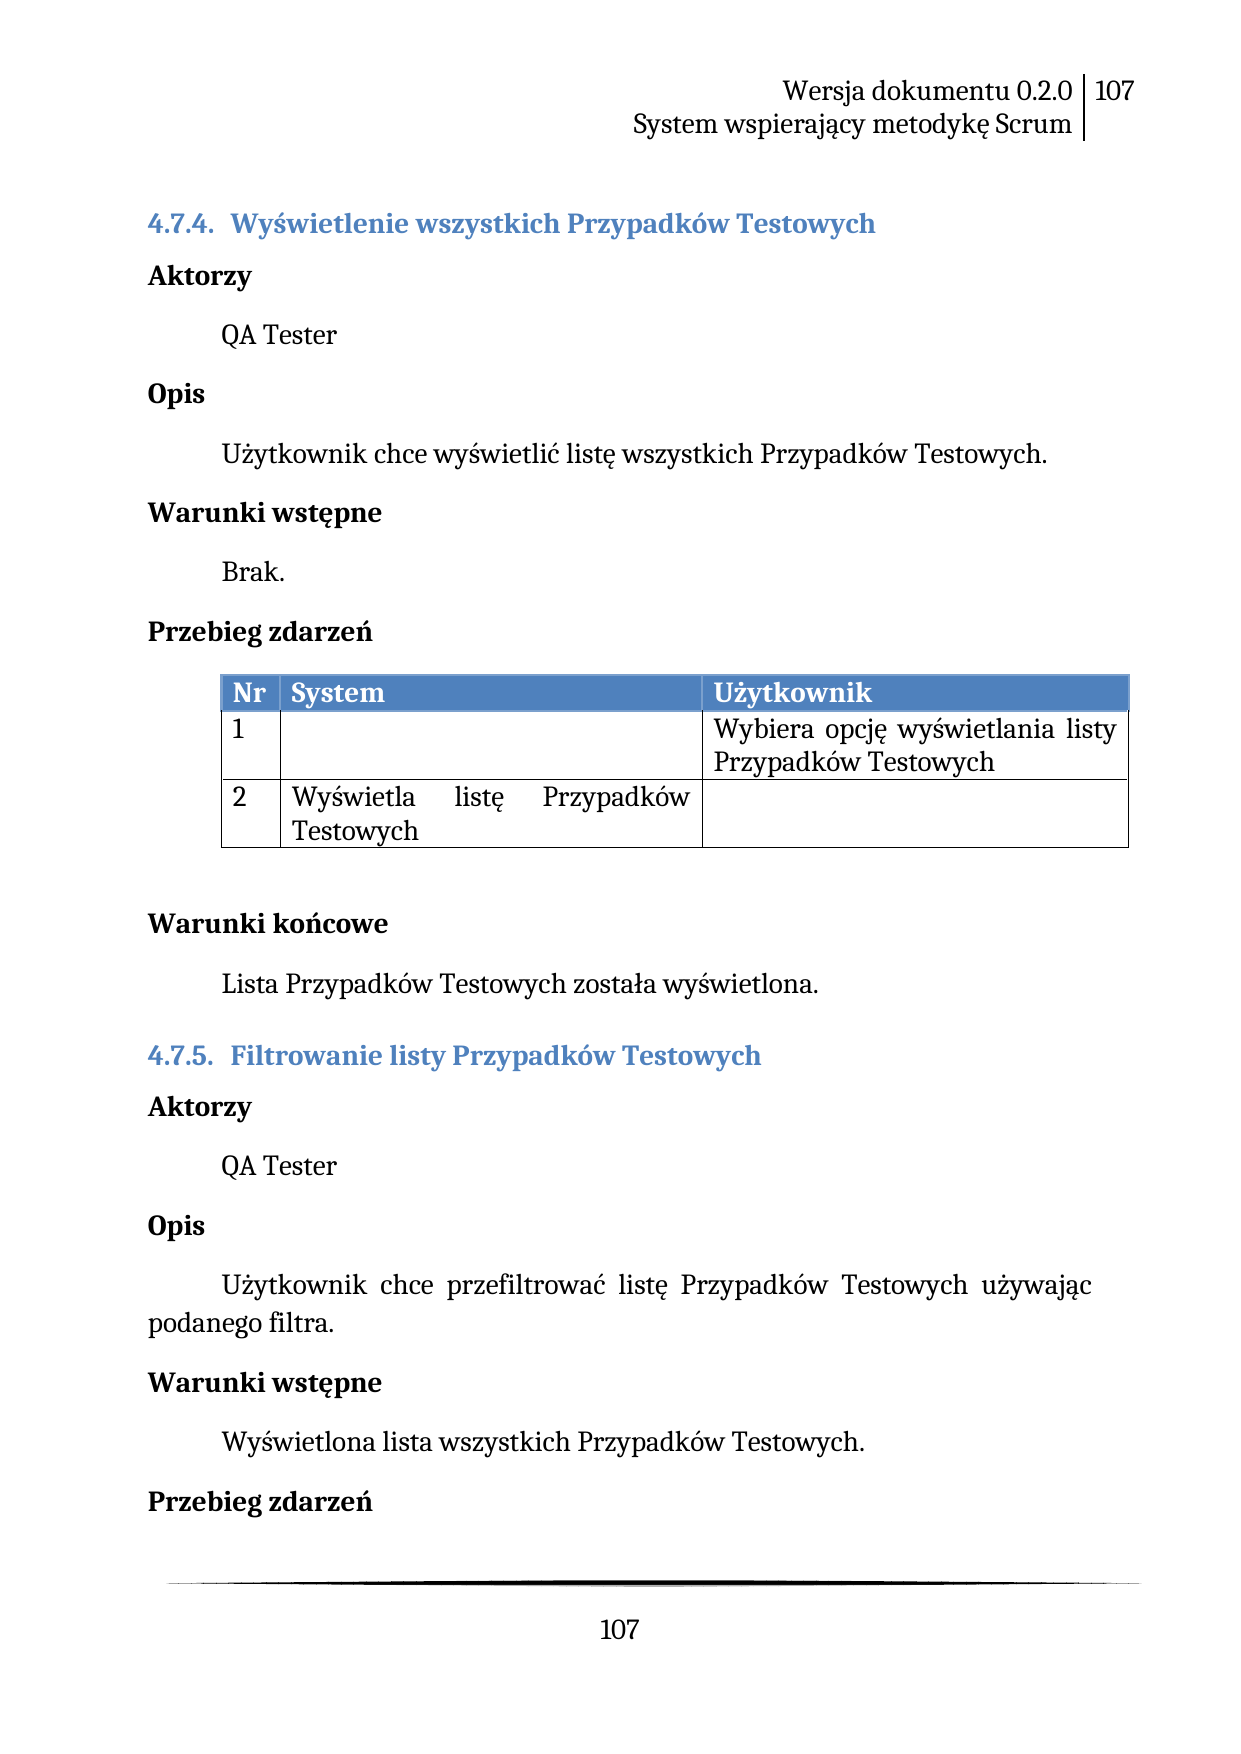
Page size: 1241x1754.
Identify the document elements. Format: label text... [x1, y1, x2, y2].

text Aktorzy [148, 259, 1093, 292]
text Użytkownik chce przefiltrować listę Przypadków Testowych używając podanego filtra. [148, 1268, 1093, 1340]
subtitle Filtrowanie listy Przypadków Testowych [148, 1039, 1093, 1072]
table_header Użytkownik [703, 676, 1128, 710]
text Przebieg zdarzeń [148, 1485, 1093, 1518]
table_cell Wyświetla listę Przypadków Testowych [281, 780, 702, 847]
text Brak. [148, 556, 1093, 589]
text Aktorzy [148, 1090, 1093, 1123]
table_cell [281, 712, 702, 779]
picture [166, 1579, 1142, 1587]
text Użytkownik chce wyświetlić listę wszystkich Przypadków Testowych. [148, 437, 1093, 470]
text Przebieg zdarzeń [148, 615, 1093, 648]
text Warunki wstępne [148, 496, 1093, 530]
table_cell [703, 779, 1128, 847]
table_cell 1 [222, 712, 280, 779]
text Warunki wstępne [148, 1366, 1093, 1399]
subtitle Wyświetlenie wszystkich Przypadków Testowych [148, 208, 1093, 241]
text QA Tester [148, 1149, 1093, 1183]
table_header System [281, 676, 701, 710]
text QA Tester [148, 318, 1093, 352]
text Lista Przypadków Testowych została wyświetlona. [148, 967, 1093, 1001]
text Warunki końcowe [148, 908, 1093, 941]
table_cell 2 [222, 779, 280, 847]
table_cell Wybiera opcję wyświetlania listy Przypadków Testowych [703, 710, 1128, 779]
text Wyświetlona lista wszystkich Przypadków Testowych. [148, 1425, 1093, 1459]
text Opis [148, 377, 1093, 411]
table_header Nr [223, 676, 279, 710]
text Opis [148, 1209, 1093, 1242]
